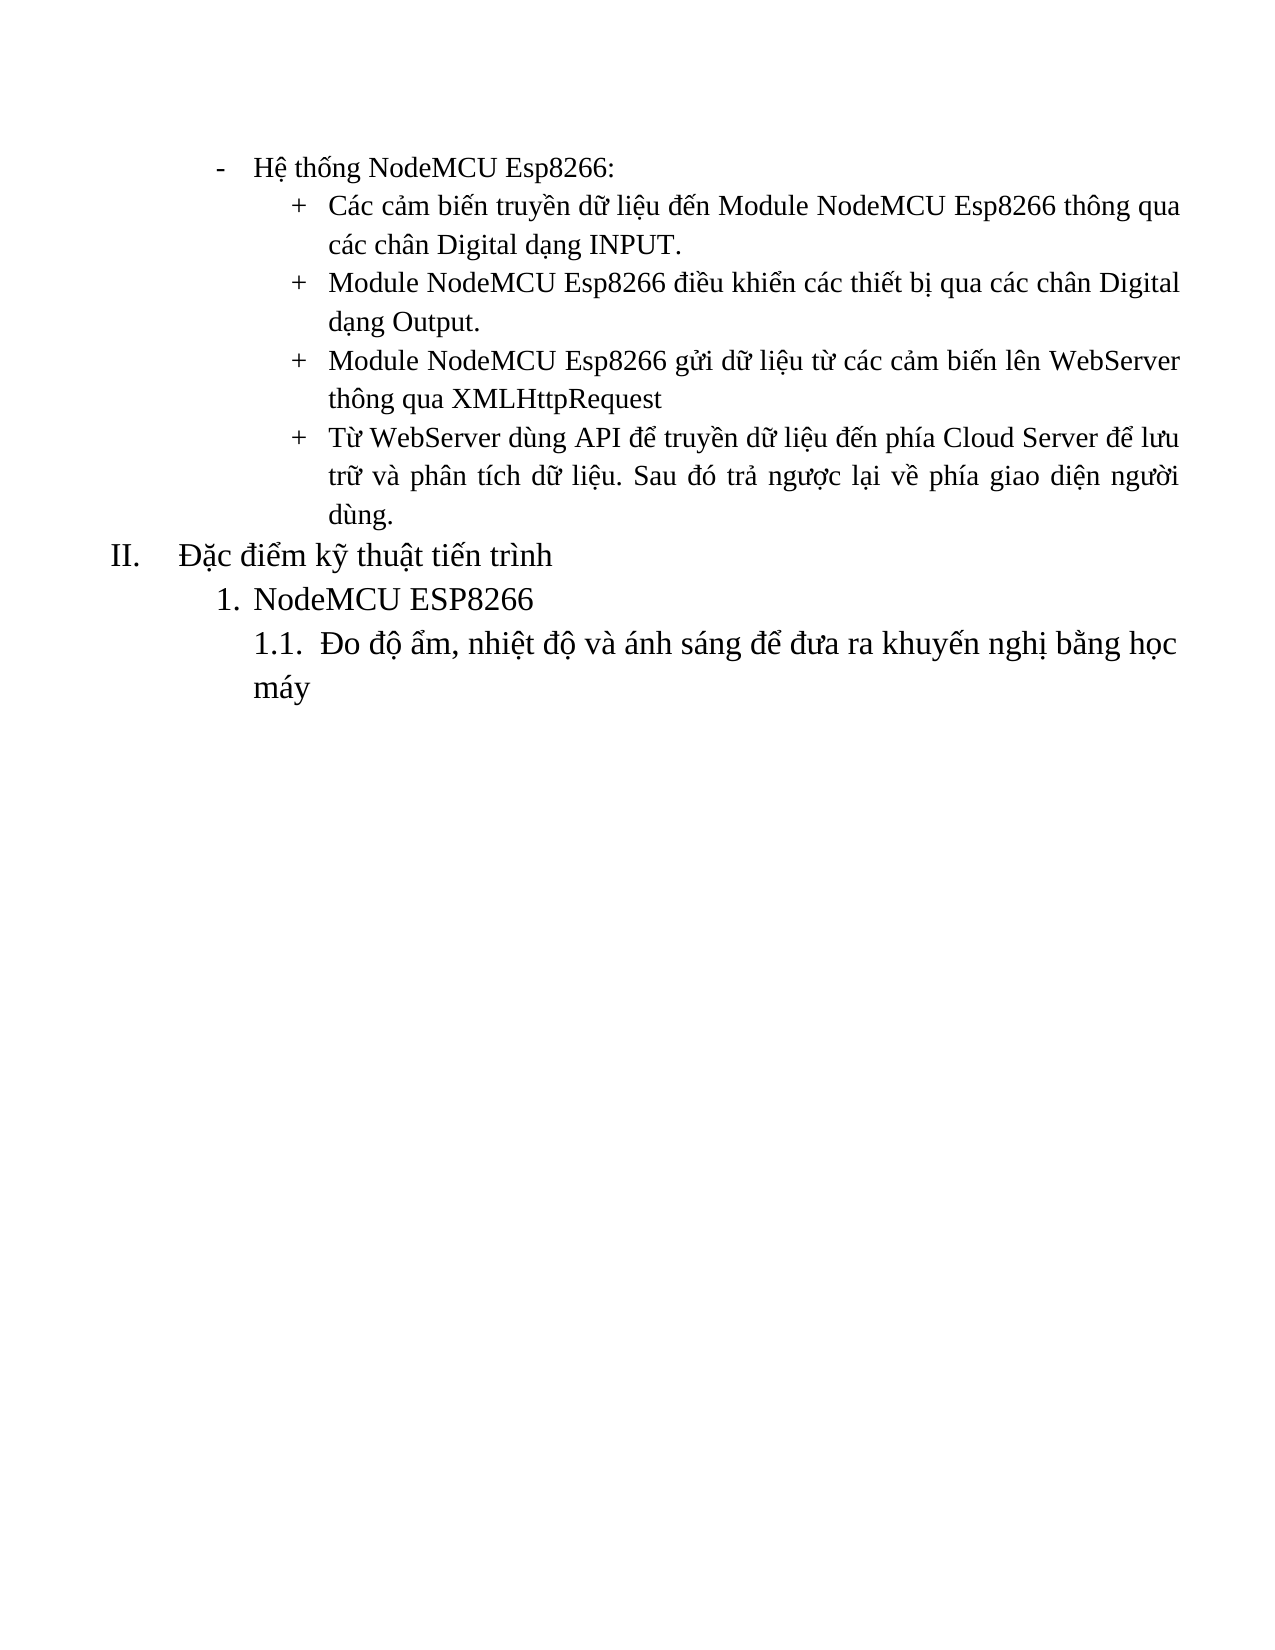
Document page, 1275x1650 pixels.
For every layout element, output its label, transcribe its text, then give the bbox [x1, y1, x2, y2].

list Từ WebServer dùng API để truyền dữ liệu đến phía Cloud Server để lưu trữ và phân tích dữ liệu. Sau đó trả ngược lại về phía giao diện người dùng. [291, 420, 1181, 530]
list Đặc điểm kỹ thuật tiến trình [141, 535, 1181, 574]
list Module NodeMCU Esp8266 gửi dữ liệu từ các cảm biến lên WebServer thông qua XMLHttpRequest [291, 343, 1181, 415]
list NodeMCU ESP8266 [216, 579, 1181, 618]
list Hệ thống NodeMCU Esp8266: [216, 150, 1181, 183]
list Module NodeMCU Esp8266 điều khiển các thiết bị qua các chân Digital dạng Output. [291, 266, 1181, 338]
list Các cảm biến truyền dữ liệu đến Module NodeMCU Esp8266 thông qua các chân Digital dạng INPUT. [291, 188, 1181, 261]
text 1.1. Đo độ ẩm, nhiệt độ và ánh sáng để đưa ra khuyến nghị bằng học máy [253, 623, 1181, 706]
